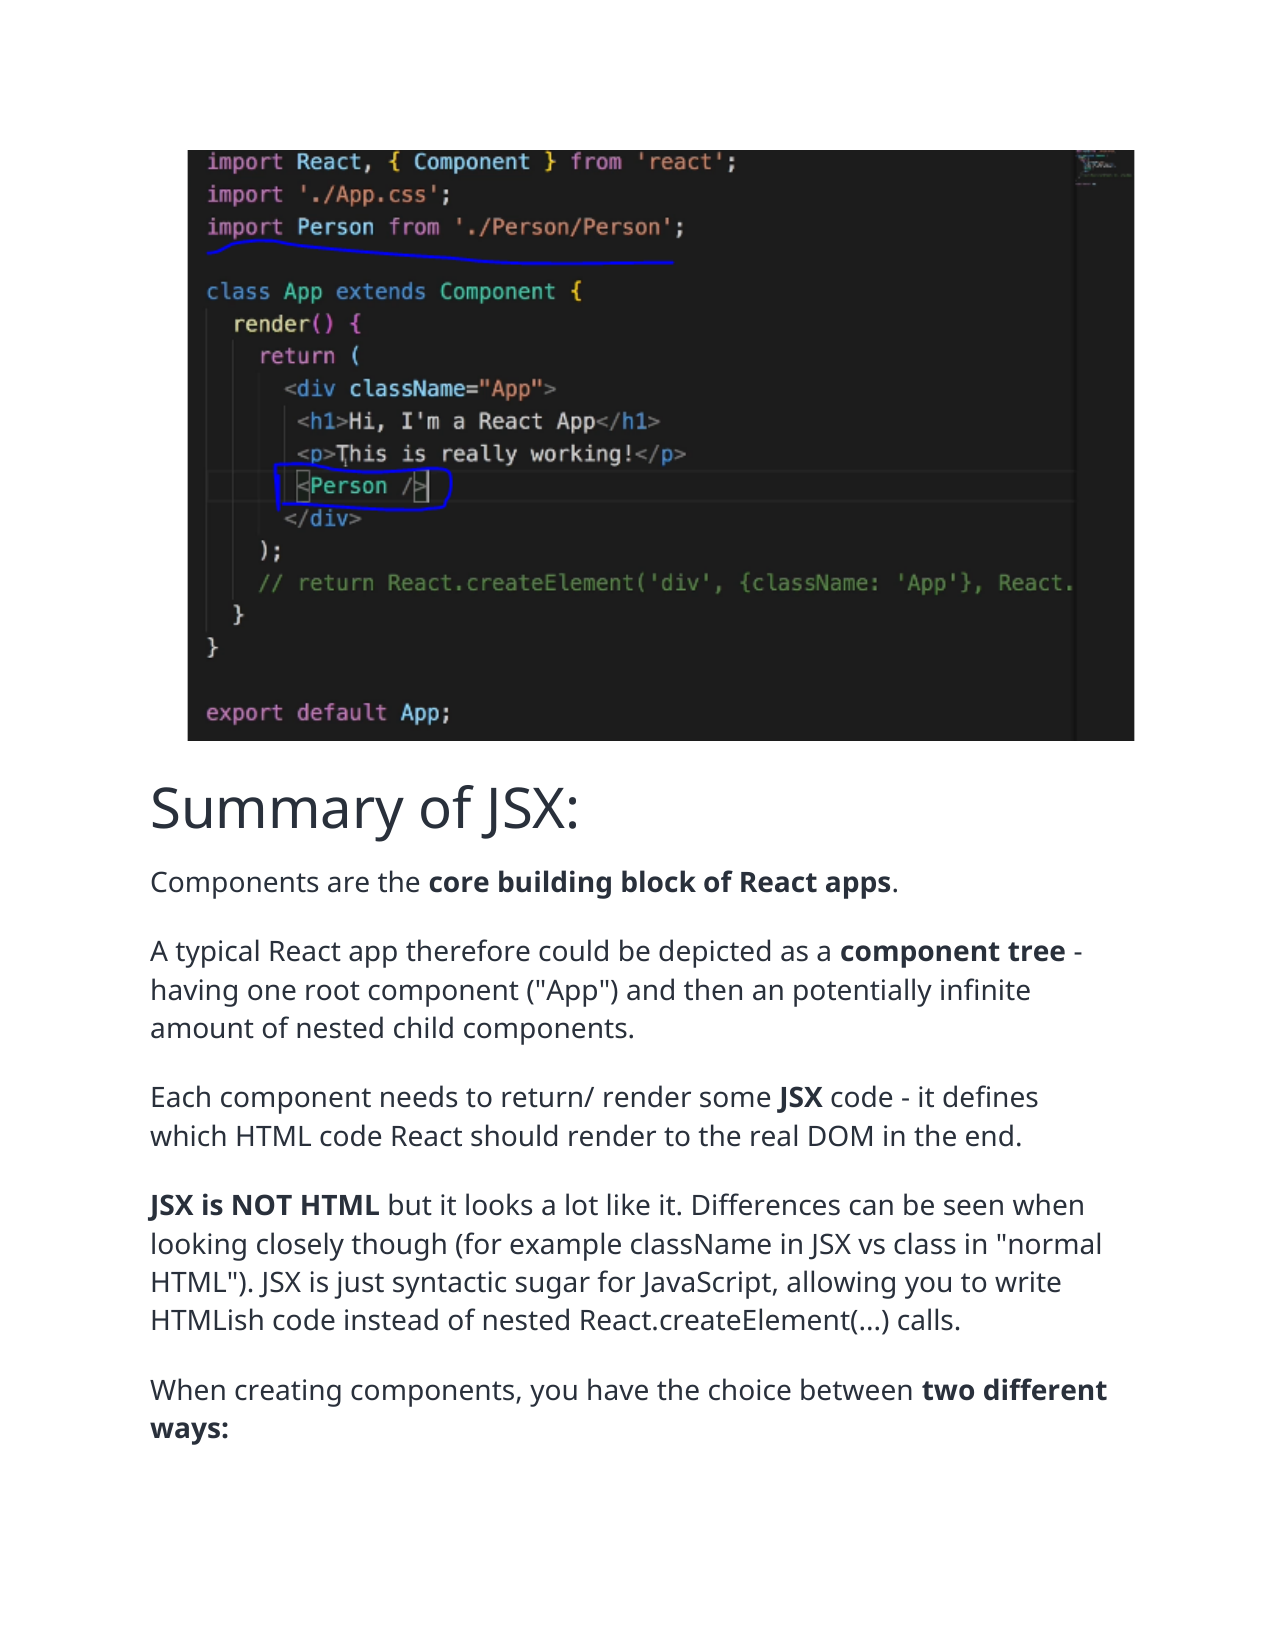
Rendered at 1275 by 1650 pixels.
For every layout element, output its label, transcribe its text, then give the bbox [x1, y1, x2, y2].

text Summary of JSX: [150, 769, 1125, 845]
text JSX is NOT HTML but it looks a lot like it. Differences can be seen when looking closely though (for example className in JSX vs class in "normal HTML"). JSX is just syntactic sugar for JavaScript, allowing you to write HTMLish code instead of nested React.createElement(...) calls. [150, 1186, 1125, 1339]
picture [187, 150, 1135, 741]
text Components are the core building block of React apps. [150, 862, 1125, 900]
text Each component needs to return/ render some JSX code - it defines which HTML code React should render to the real DOM in the end. [150, 1078, 1125, 1154]
text A typical React app therefore could be depicted as a component tree - having one root component ("App") and then an potentially infinite amount of nested child components. [150, 932, 1125, 1047]
text When creating components, you have the choice between two different ways: [150, 1370, 1125, 1447]
